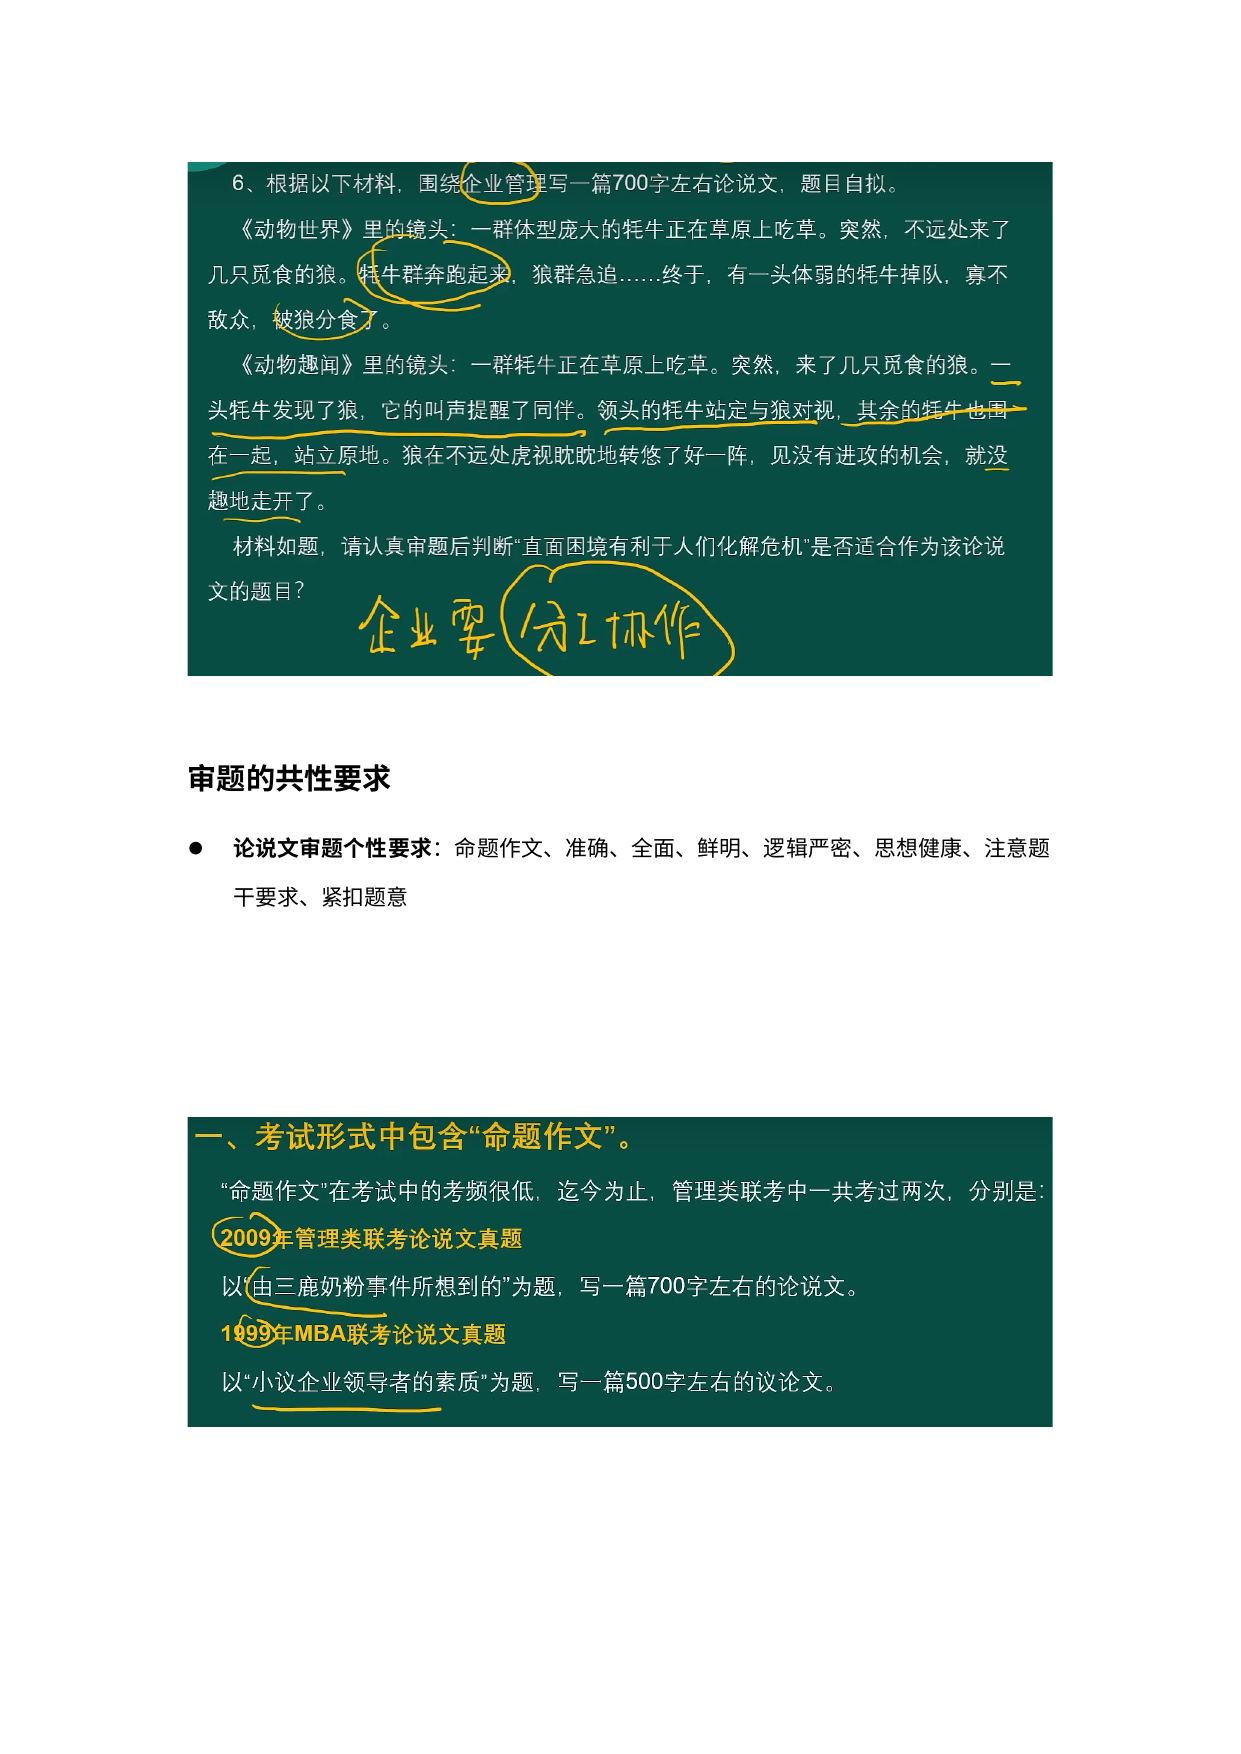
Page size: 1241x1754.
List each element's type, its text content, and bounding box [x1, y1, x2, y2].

subtitle 审题的共性要求 [187, 744, 1053, 809]
picture [187, 162, 1053, 676]
picture [187, 1117, 1053, 1427]
list 论说文审题个性要求：命题作文、准确、全面、鲜明、逻辑严密、思想健康、注意题干要求、紧扣题意 [187, 830, 1053, 912]
